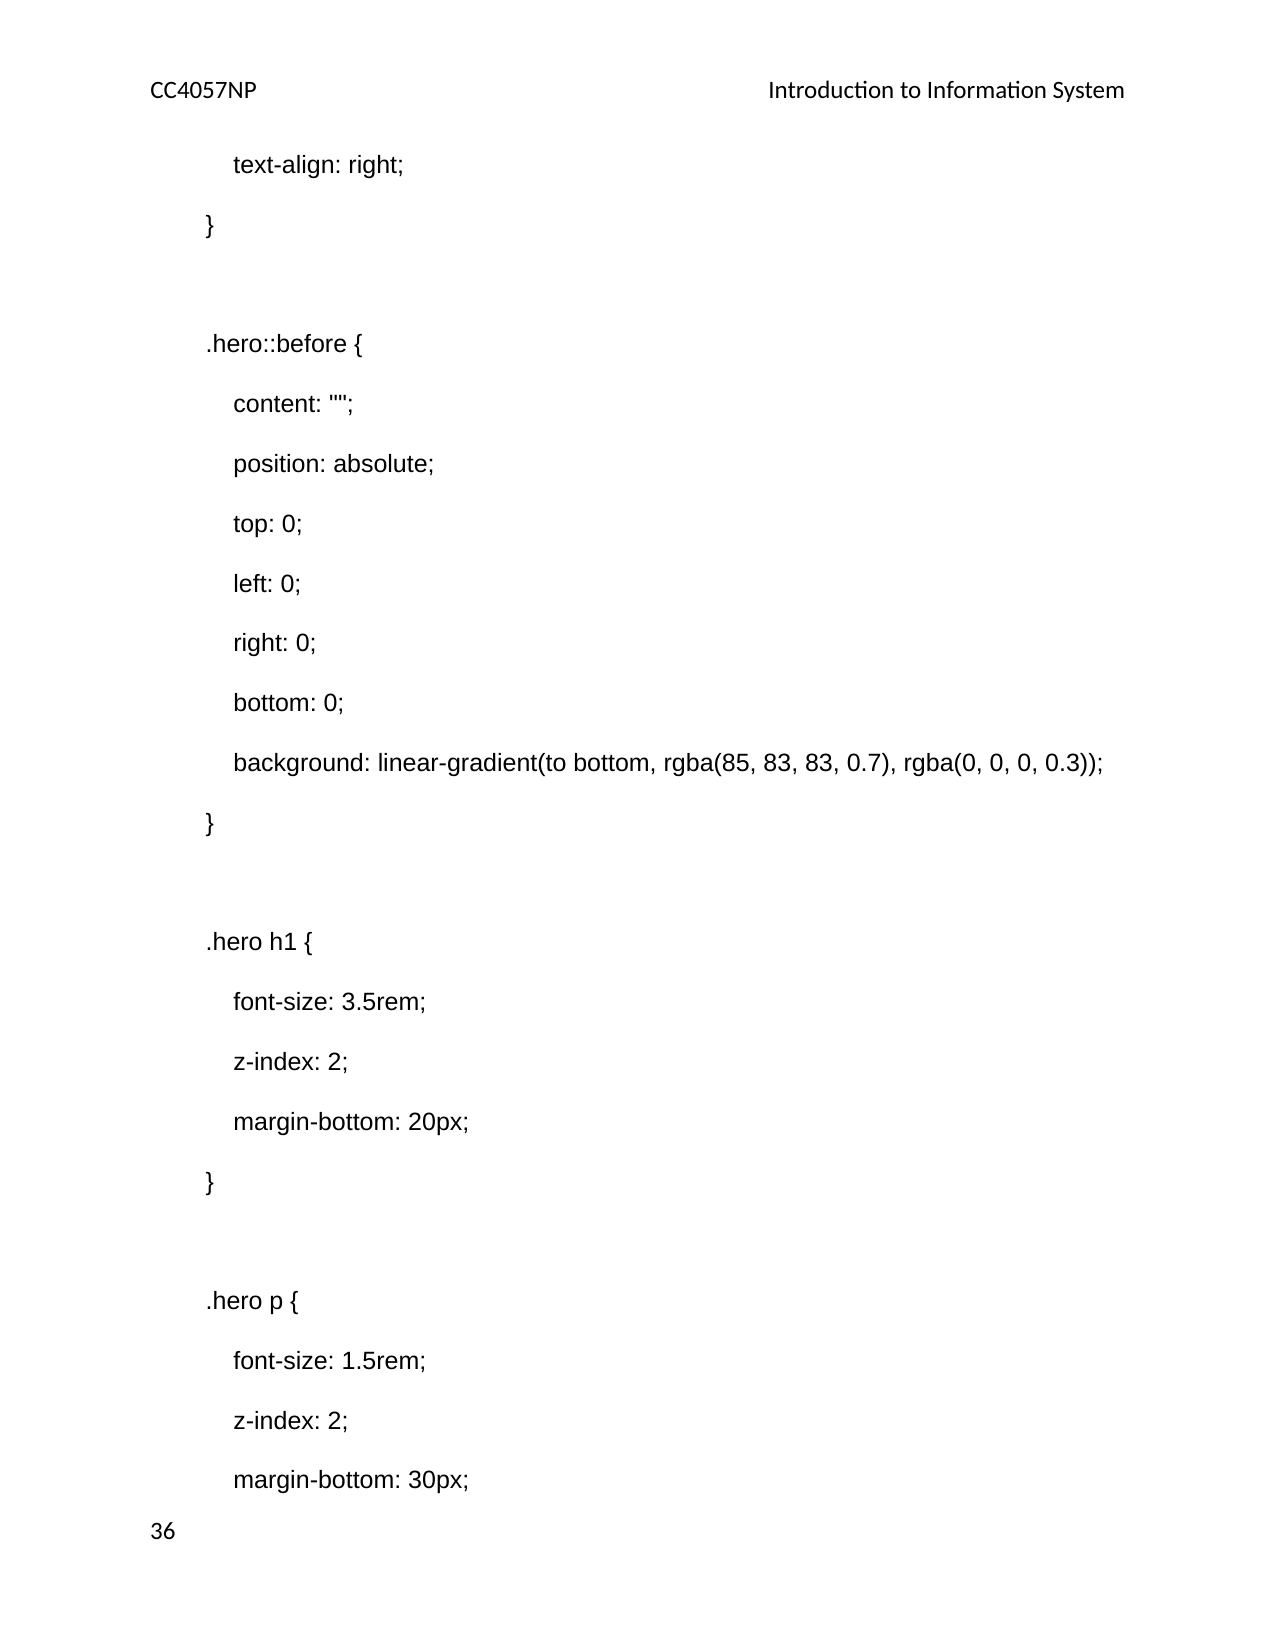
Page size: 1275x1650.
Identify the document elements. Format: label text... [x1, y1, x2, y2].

text } [150, 808, 1125, 836]
text .hero p { [150, 1286, 1125, 1315]
text background: linear-gradient(to bottom, rgba(85, 83, 83, 0.7), rgba(0, 0, 0, 0.3)); [150, 748, 1125, 777]
text font-size: 1.5rem; [150, 1346, 1125, 1374]
text bottom: 0; [150, 688, 1125, 717]
text position: absolute; [150, 449, 1125, 478]
text } [150, 1166, 1125, 1195]
text font-size: 3.5rem; [150, 987, 1125, 1016]
text margin-bottom: 30px; [150, 1465, 1125, 1494]
text z-index: 2; [150, 1047, 1125, 1076]
text left: 0; [150, 568, 1125, 597]
text content: ""; [150, 389, 1125, 418]
text .hero h1 { [150, 927, 1125, 956]
text text-align: right; [150, 150, 1125, 179]
text margin-bottom: 20px; [150, 1107, 1125, 1135]
text z-index: 2; [150, 1406, 1125, 1434]
text .hero::before { [150, 329, 1125, 358]
text top: 0; [150, 509, 1125, 537]
text right: 0; [150, 628, 1125, 657]
text } [150, 210, 1125, 238]
